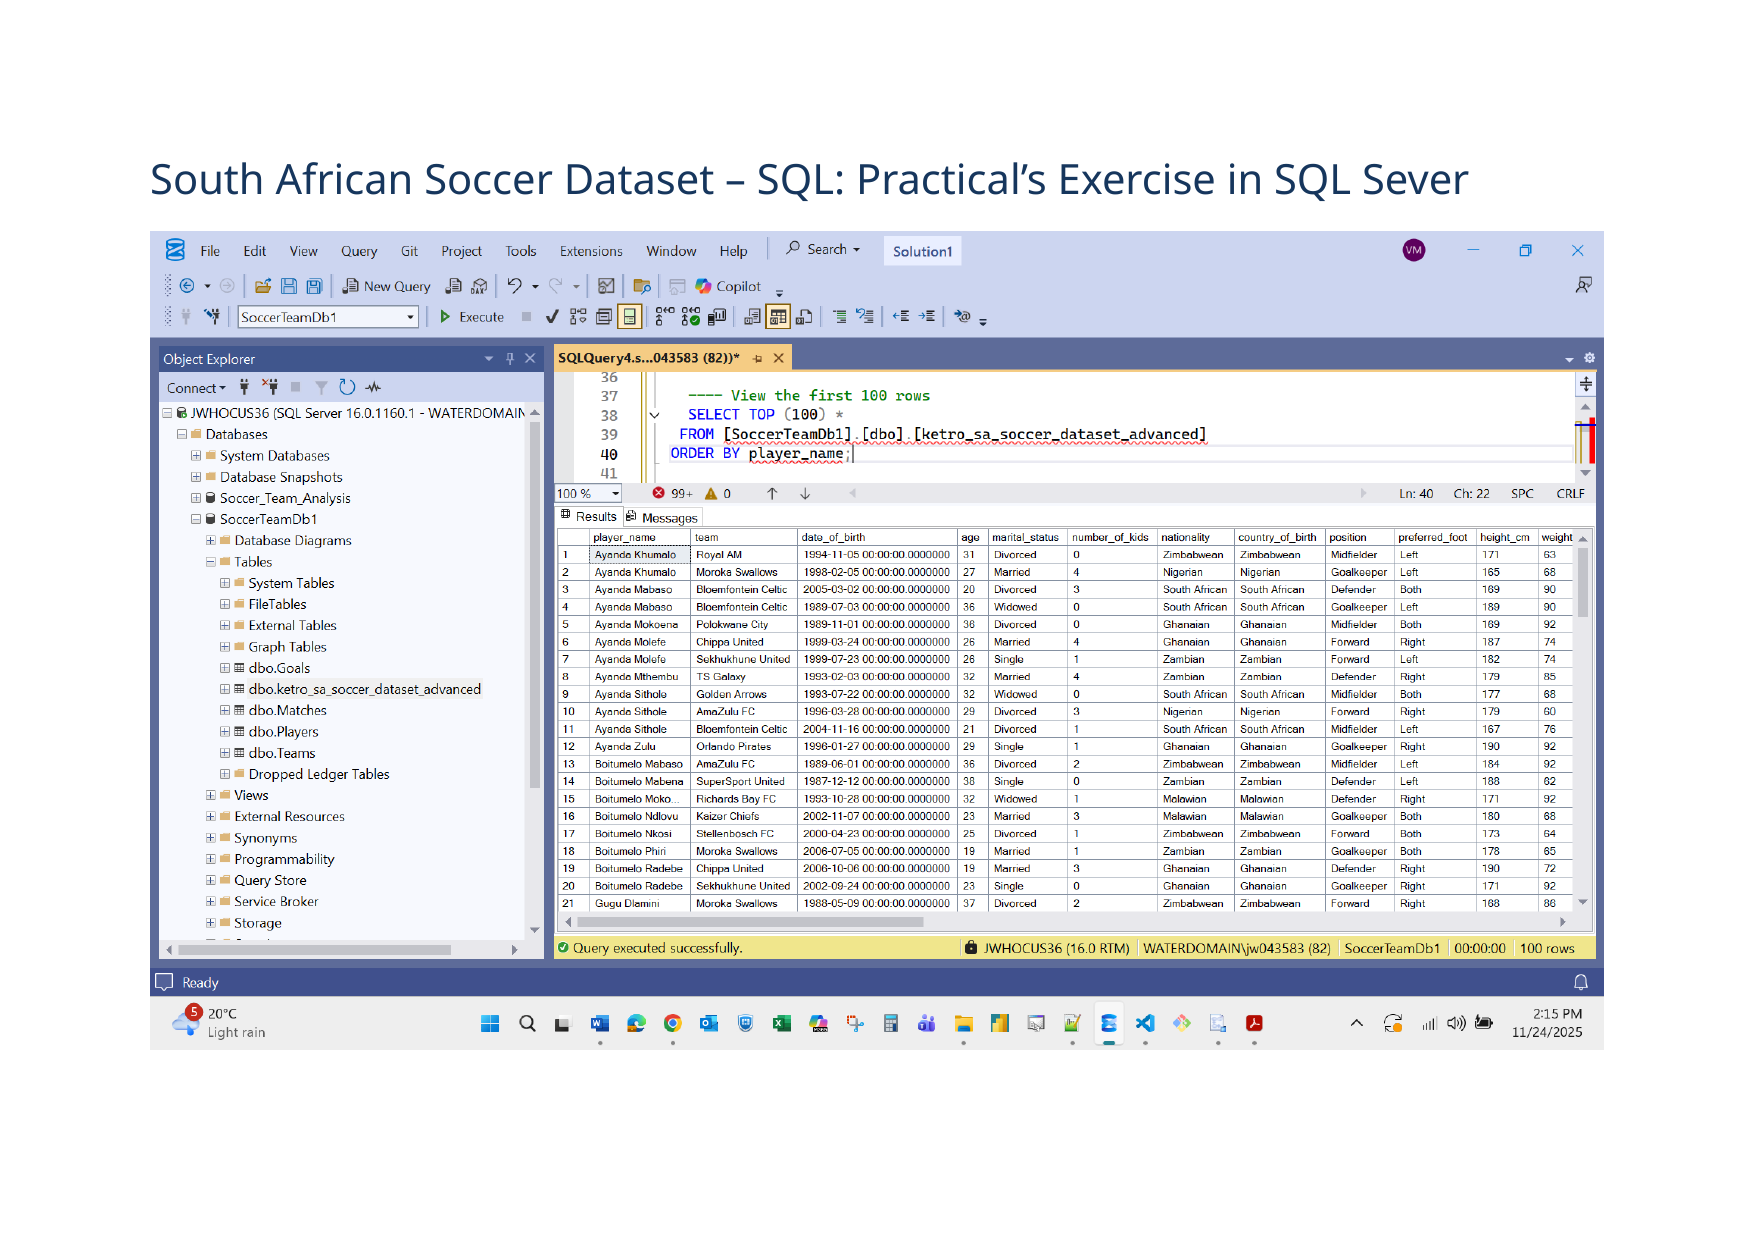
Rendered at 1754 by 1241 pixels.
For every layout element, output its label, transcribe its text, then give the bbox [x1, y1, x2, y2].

text South African Soccer Dataset – SQL: Practical’s Exercise in SQL Sever [150, 150, 1604, 207]
picture [150, 231, 1604, 1050]
